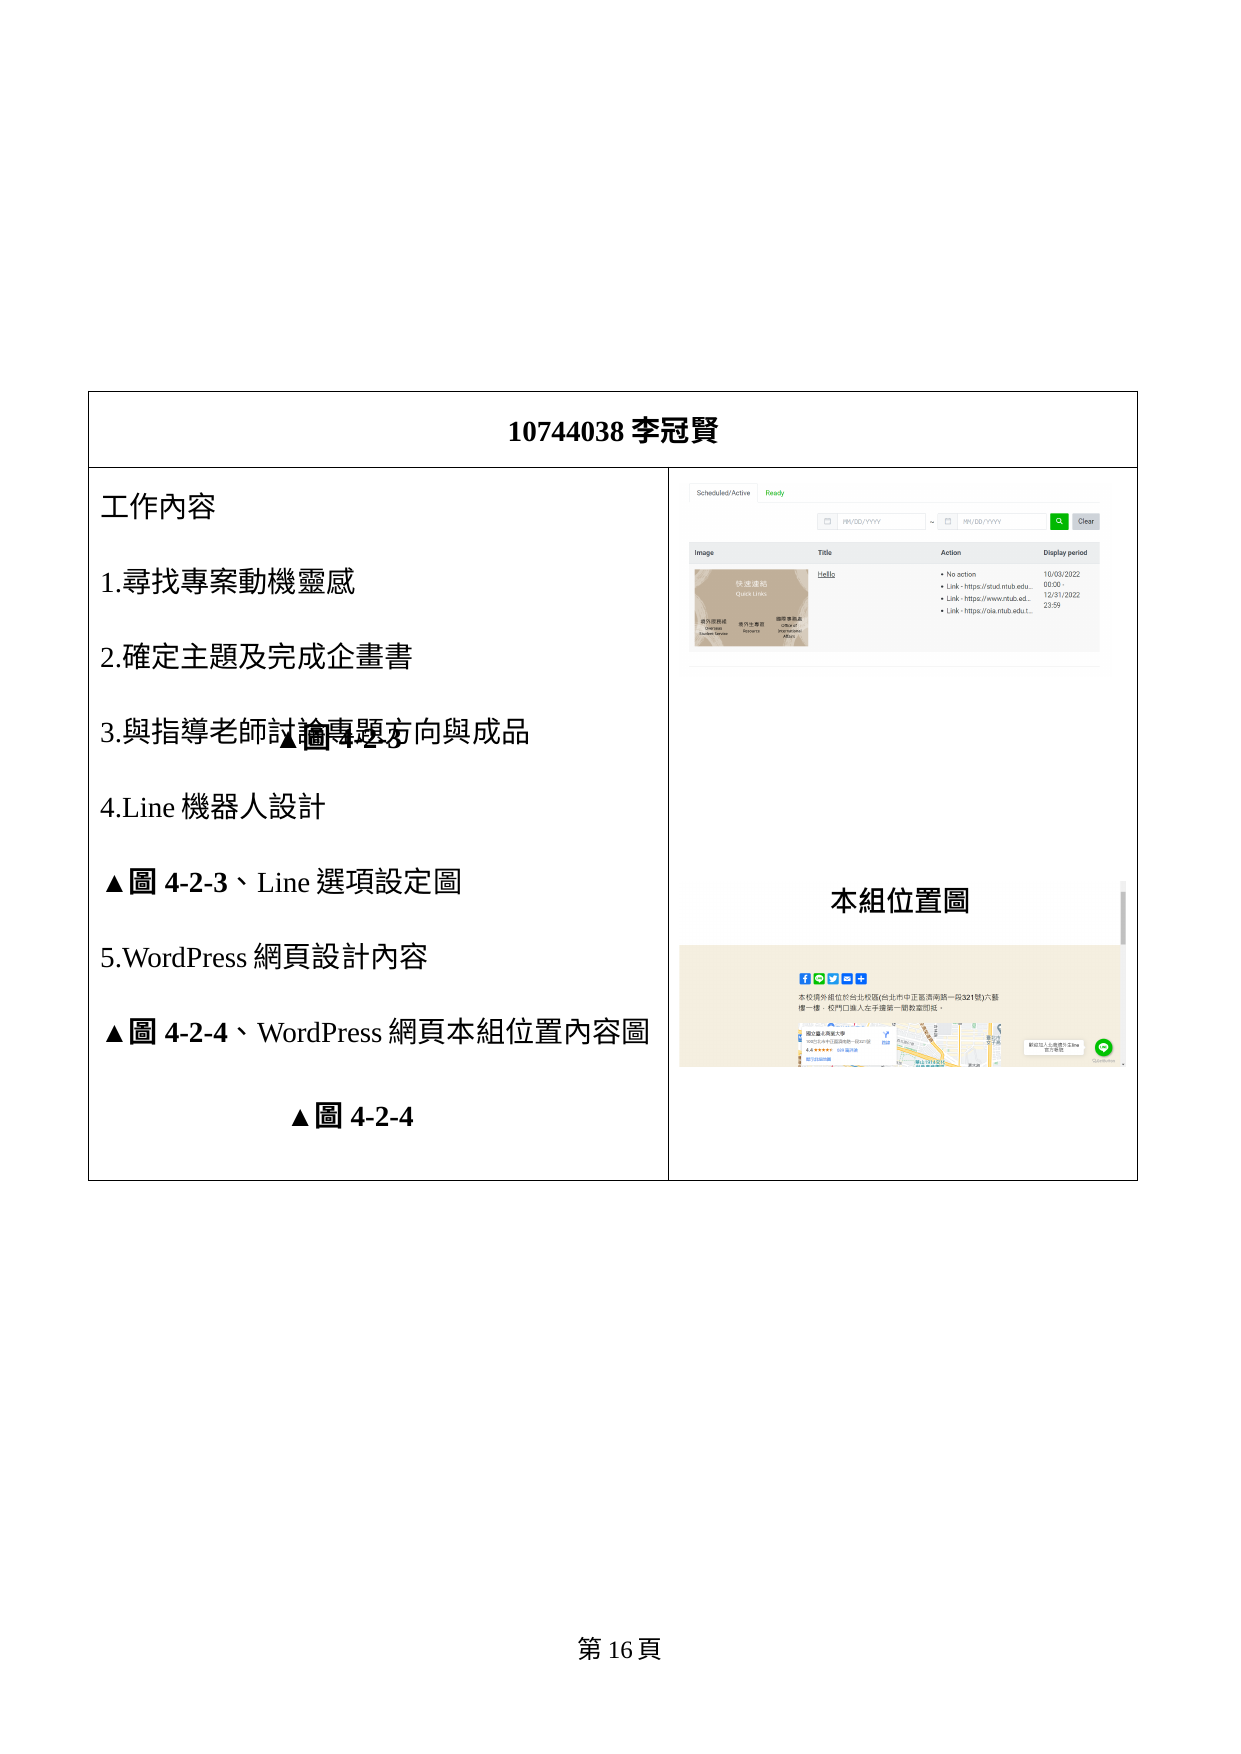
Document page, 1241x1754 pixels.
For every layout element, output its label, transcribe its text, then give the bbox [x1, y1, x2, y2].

table_cell 工作內容 1.尋找專案動機靈感 2.確定主題及完成企畫書 3.與指導老師討論專題方向與成品 4.Line機器人設計 ▲圖 4-2-3、Line選項設定圖 5.WordPress網頁設計內容 ▲圖 4-2-4、WordPress網頁本組位置內容圖 [89, 468, 668, 1180]
table_cell [669, 468, 1137, 1180]
picture [679, 483, 1113, 677]
table_header 10744038 李冠賢 [89, 392, 1137, 467]
picture [679, 881, 1126, 1067]
